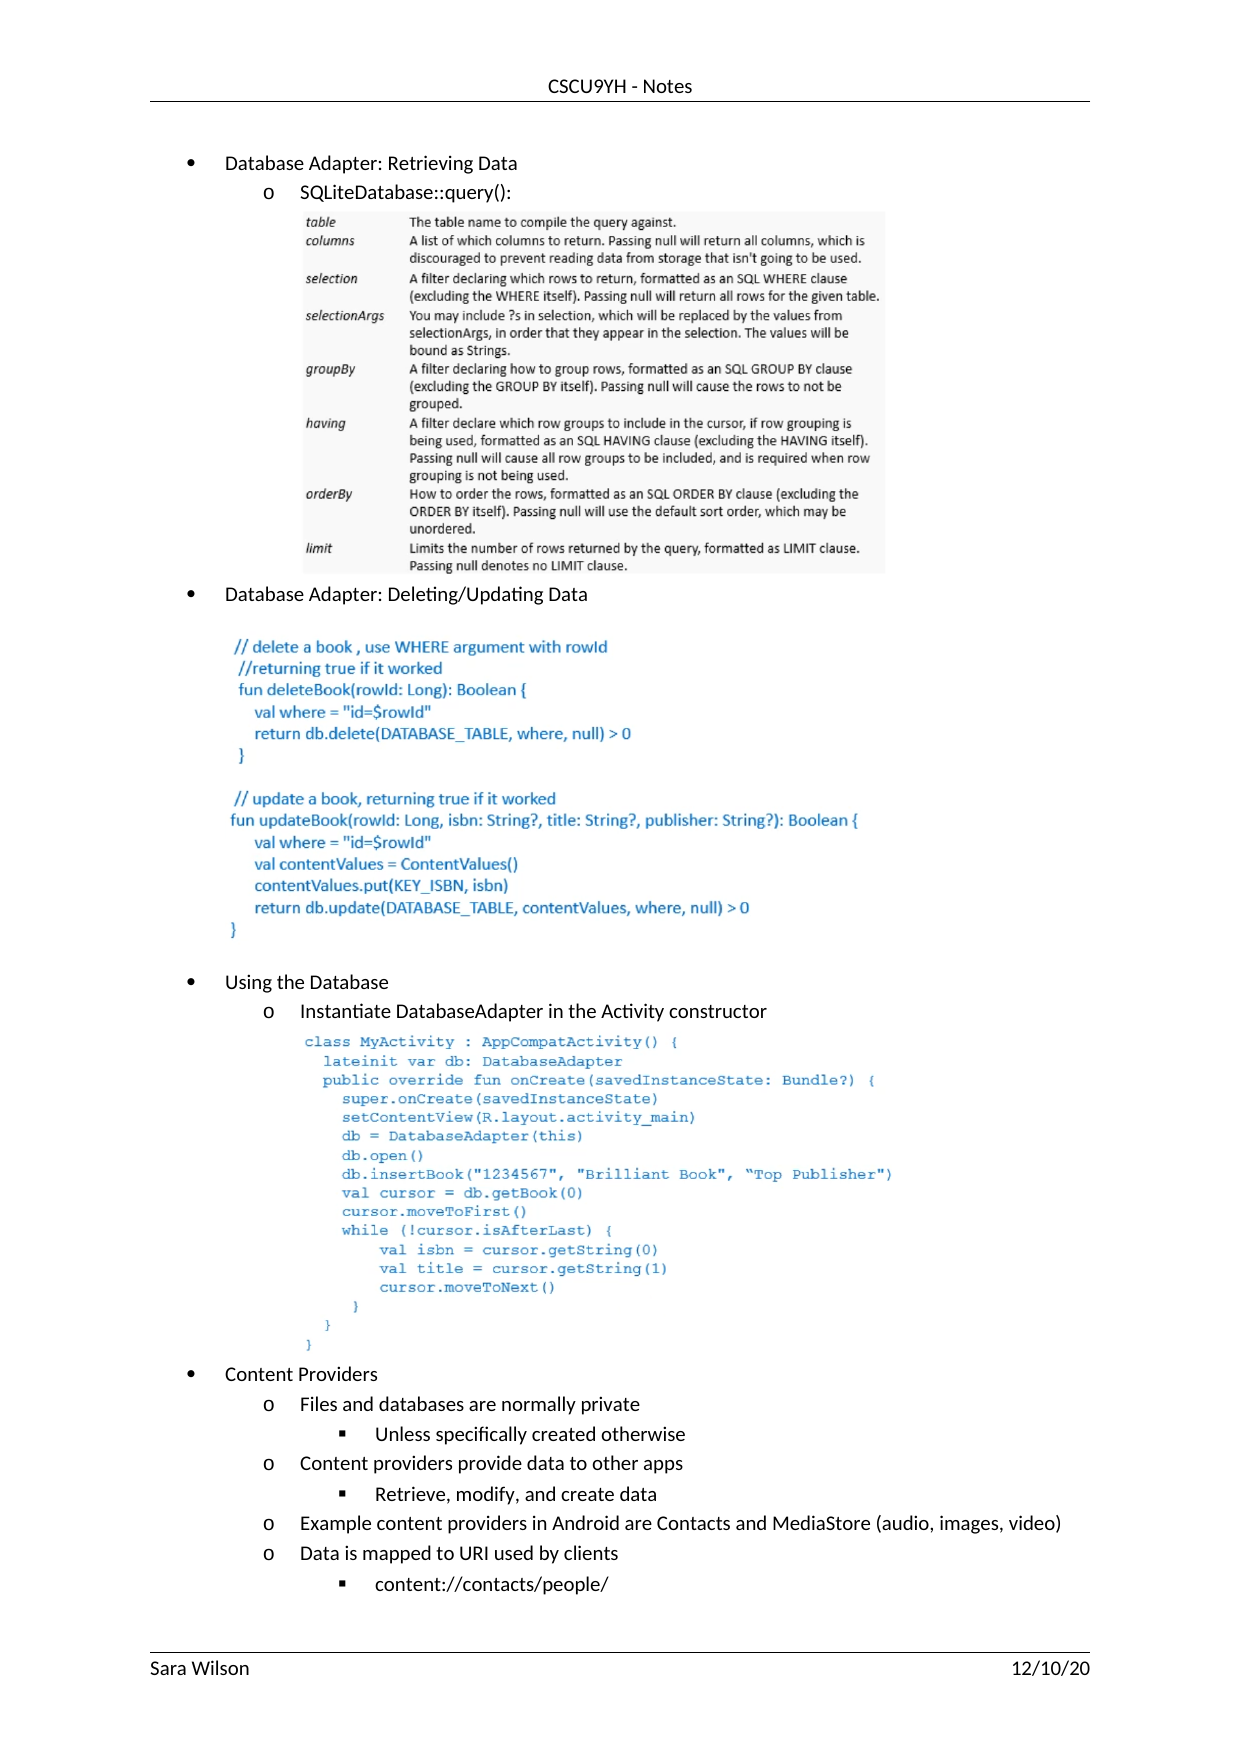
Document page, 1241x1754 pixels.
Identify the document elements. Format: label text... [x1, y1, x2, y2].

list Instantiate DatabaseAdapter in the Activity constructor [262, 998, 1090, 1024]
list Database Adapter: Deleting/Updating Data [187, 581, 1090, 606]
list Unless specifically created otherwise [337, 1421, 1090, 1447]
list Retrieve, modify, and create data [337, 1481, 1090, 1506]
list content://contacts/people/ [337, 1571, 1090, 1596]
list Content Providers [187, 1362, 1090, 1387]
list Content providers provide data to other apps [262, 1450, 1090, 1477]
list Using the Database [187, 969, 1090, 994]
list Files and databases are normally private [262, 1391, 1090, 1417]
list SQLiteDatabase::query(): [262, 179, 1090, 206]
picture [300, 1028, 892, 1358]
picture [300, 209, 886, 578]
list Example content providers in Android are Contacts and MediaStore (audio, images, video) [262, 1510, 1090, 1536]
list Database Adapter: Retrieving Data [187, 150, 1090, 175]
picture [225, 631, 863, 945]
list Data is mapped to URI used by clients [262, 1540, 1090, 1567]
